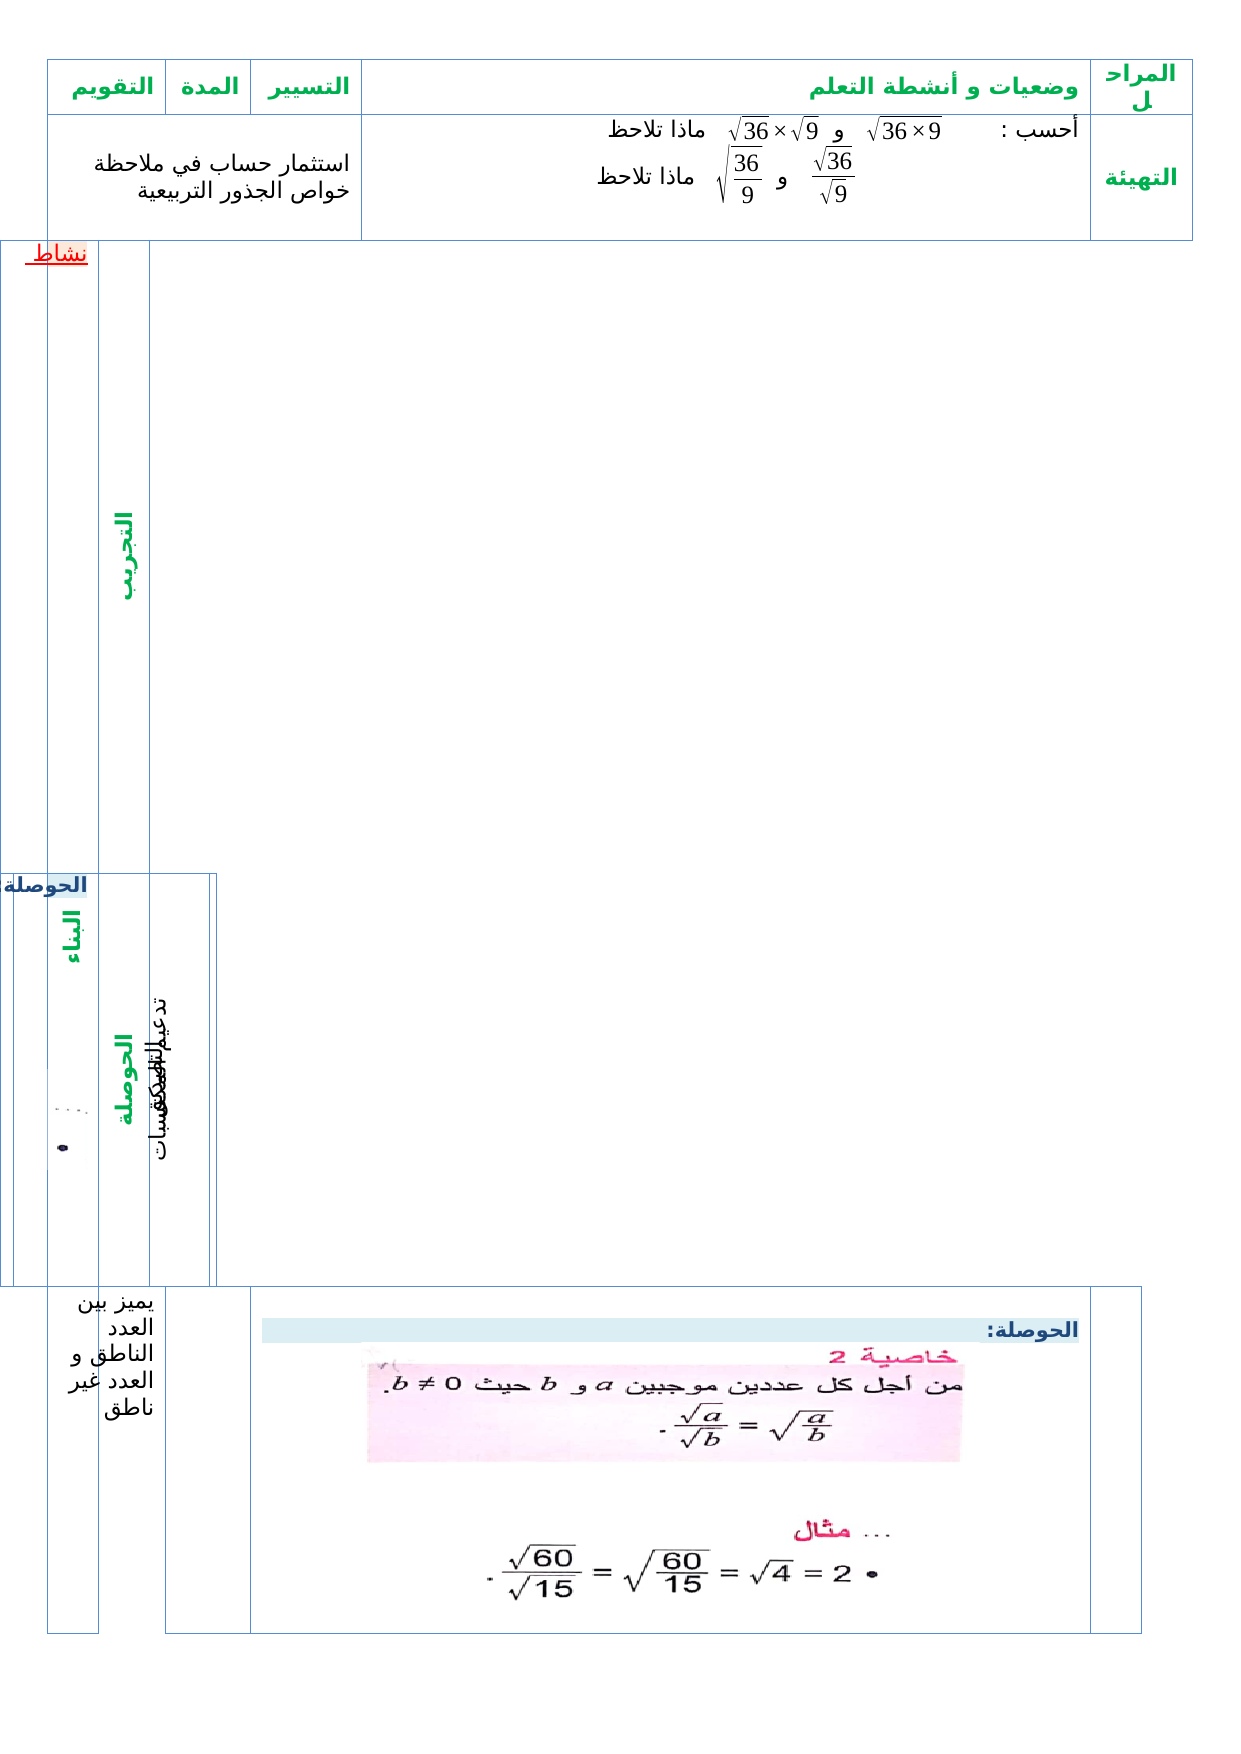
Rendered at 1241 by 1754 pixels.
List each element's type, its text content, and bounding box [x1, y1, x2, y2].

table_cell [166, 1287, 250, 1633]
table_header التسيير [251, 60, 361, 113]
table_header وضعيات و أنشطة التعلم [362, 60, 1090, 113]
table_header المدة [166, 60, 250, 113]
picture [361, 1342, 980, 1466]
table_cell يميز بين العدد الناطق و العدد غير ناطق [99, 1287, 165, 1633]
table_cell نشاط 1 ص 20: العمليات على الجذور التربيعية [48, 241, 98, 872]
table_header المراحل [1091, 60, 1192, 113]
picture [448, 1497, 893, 1602]
table_cell [48, 874, 98, 1286]
table_cell تدعيم المكتسبات [99, 874, 149, 1286]
table_cell التهيئة [1091, 115, 1192, 239]
table_cell [1091, 1287, 1141, 1633]
table_cell يميز بين العدد الناطق و العدد غير ناطق [48, 1287, 98, 1633]
picture [47, 1069, 88, 1170]
table_cell تدعيم المكتسبات [150, 874, 209, 1286]
table_header التقويم [48, 60, 165, 113]
table_cell أحسب : و ماذا تلاحظ و ماذا تلاحظ [362, 115, 1090, 239]
table_cell الحوصلة: [251, 1287, 1090, 1633]
table_cell التجريب [99, 241, 149, 872]
table_cell استثمار حساب في ملاحظة خواص الجذور التربيعية [48, 115, 361, 239]
